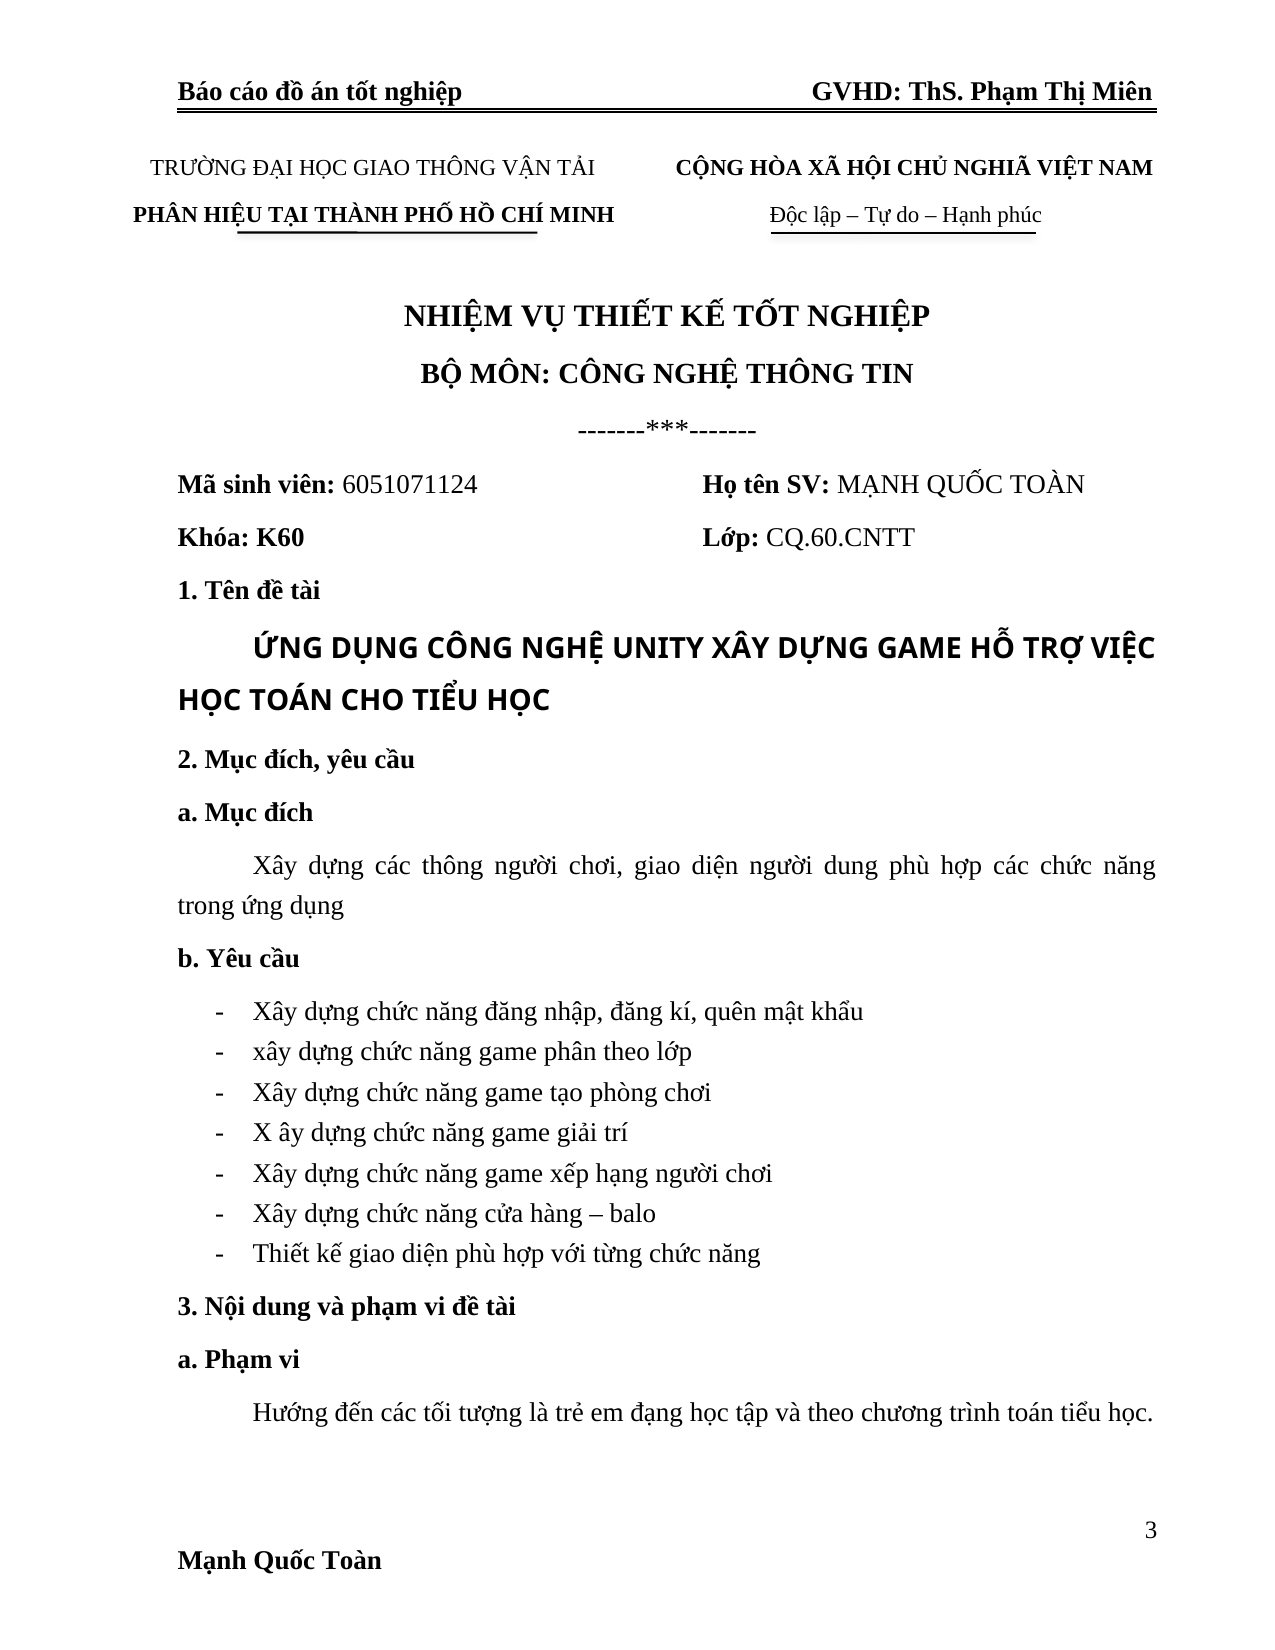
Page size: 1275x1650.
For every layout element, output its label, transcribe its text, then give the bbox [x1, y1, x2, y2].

text Mục đích [177, 796, 1157, 827]
text Nội dung và phạm vi đề tài [177, 1290, 1157, 1322]
text Khóa: K60 Lớp: CQ.60.CNTT [177, 521, 1157, 553]
text TRƯỜNG ĐẠI HỌC GIAO THÔNG VẬN TẢI CỘNG HÒA XÃ HỘI CHỦ NGHIÃ VIỆT NAM [133, 154, 1157, 181]
text BỘ MÔN: CÔNG NGHỆ THÔNG TIN [177, 356, 1157, 390]
text PHÂN HIỆU TẠI THÀNH PHỐ HỒ CHÍ MINH Độc lập – Tự do – Hạnh phúc [133, 201, 1157, 227]
list Xây dựng chức năng game xếp hạng người chơi [215, 1157, 1157, 1188]
text Phạm vi [177, 1343, 1157, 1374]
text Mã sinh viên: 6051071124 Họ tên SV: MẠNH QUỐC TOÀN [177, 468, 1157, 500]
text Tên đề tài [177, 574, 1157, 606]
list Hướng đến các tối tượng là trẻ em đạng học tập và theo chương trình toán tiểu học. [177, 1396, 1157, 1427]
list X ây dựng chức năng game giải trí [215, 1116, 1157, 1147]
text Yêu cầu [177, 942, 1157, 973]
list Thiết kế giao diện phù hợp với từng chức năng [215, 1237, 1157, 1269]
list Xây dựng các thông người chơi, giao diện người dung phù hợp các chức năng trong ứng dụng [177, 849, 1157, 920]
list Xây dựng chức năng đăng nhập, đăng kí, quên mật khẩu [215, 995, 1157, 1026]
list ỨNG DỤNG CÔNG NGHỆ UNITY XÂY DỰNG GAME HỖ TRỢ VIỆC HỌC TOÁN CHO TIỂU HỌC [177, 627, 1157, 718]
list Xây dựng chức năng game tạo phòng chơi [215, 1076, 1157, 1107]
list xây dựng chức năng game phân theo lớp [215, 1035, 1157, 1067]
text -------***------- [177, 412, 1157, 446]
text NHIỆM VỤ THIẾT KẾ TỐT NGHIỆP [177, 297, 1157, 333]
text Mục đích, yêu cầu [177, 743, 1157, 774]
list Xây dựng chức năng cửa hàng – balo [215, 1197, 1157, 1228]
